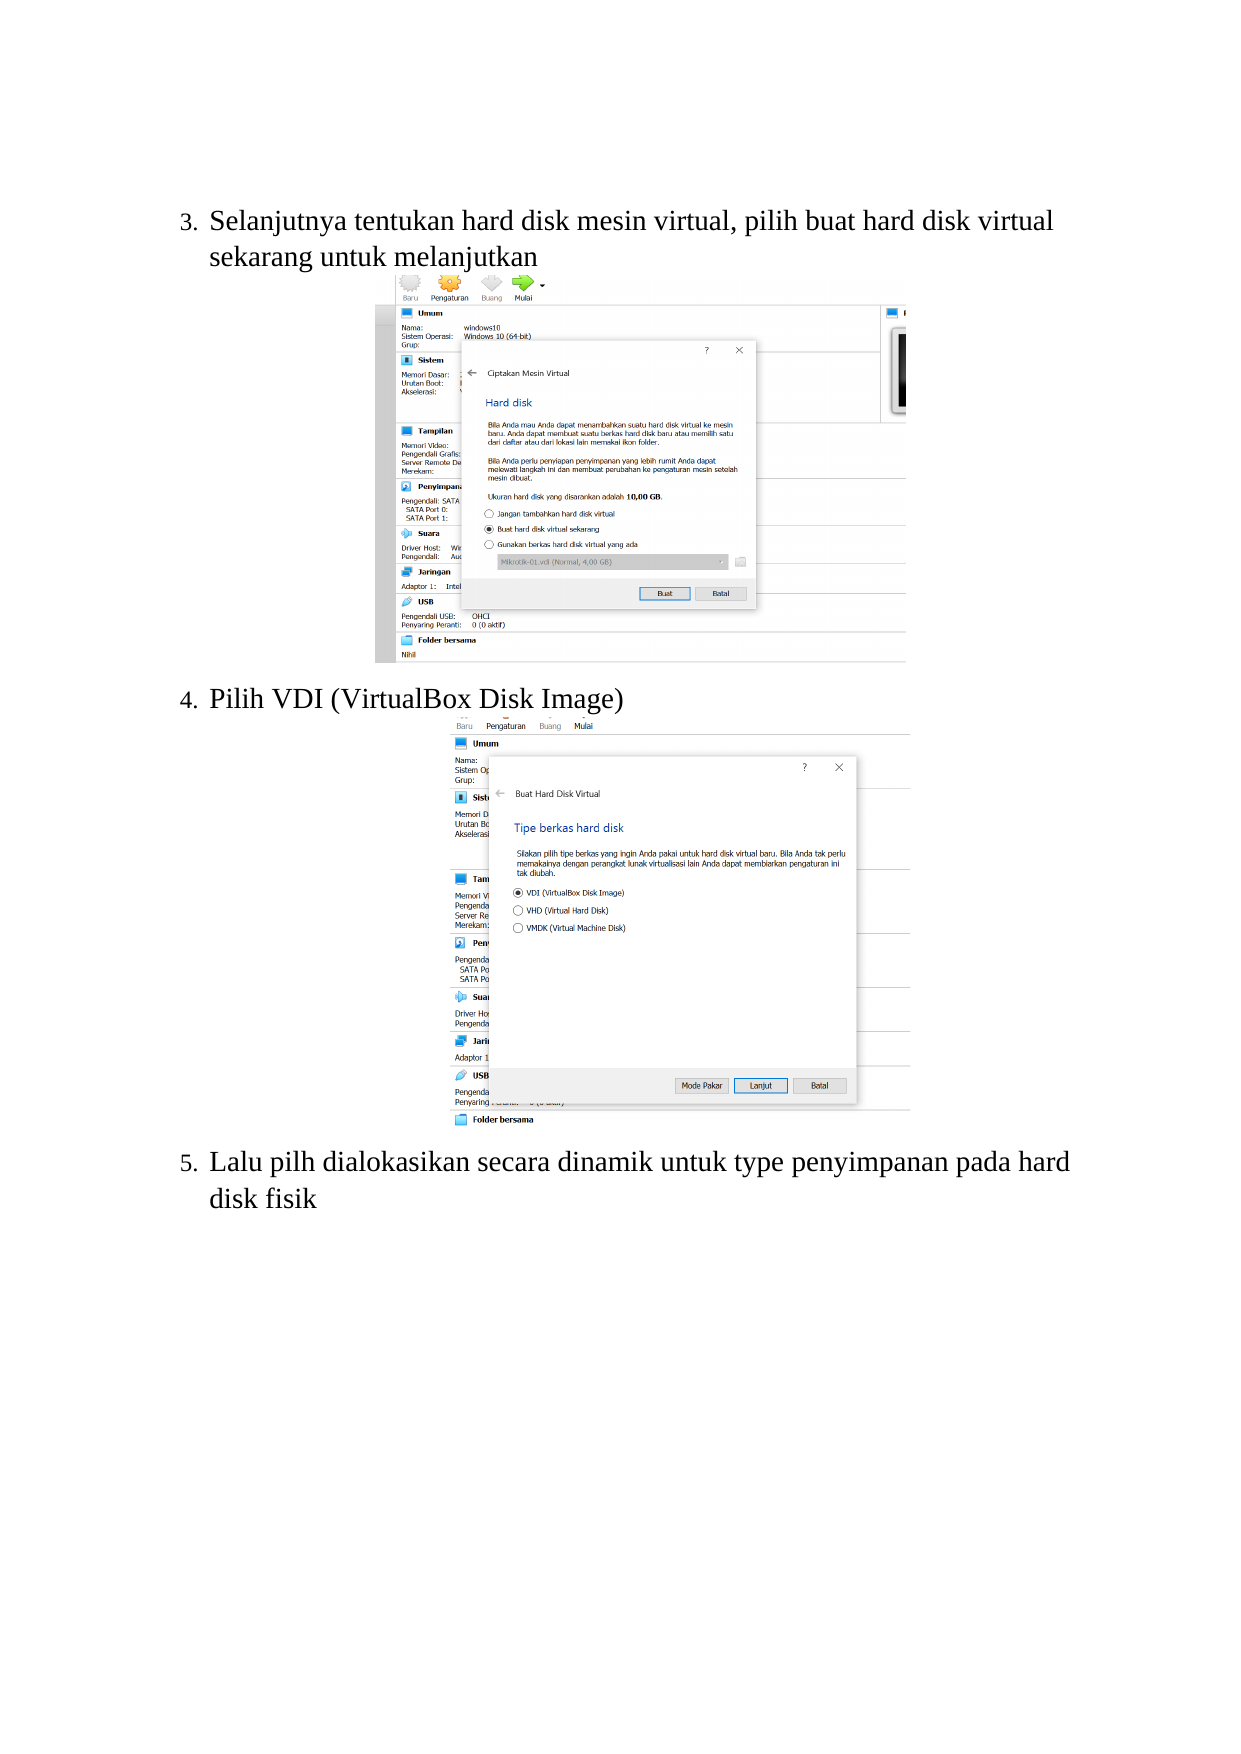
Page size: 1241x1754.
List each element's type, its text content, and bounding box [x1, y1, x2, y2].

list Pilih VDI (VirtualBox Disk Image) [179, 681, 1090, 715]
picture [375, 275, 906, 663]
picture [450, 717, 911, 1126]
list Selanjutnya tentukan hard disk mesin virtual, pilih buat hard disk virtual sekarang untuk melanjutkan [179, 203, 1090, 272]
list Lalu pilh dialokasikan secara dinamik untuk type penyimpanan pada hard disk fisik [179, 1144, 1090, 1214]
